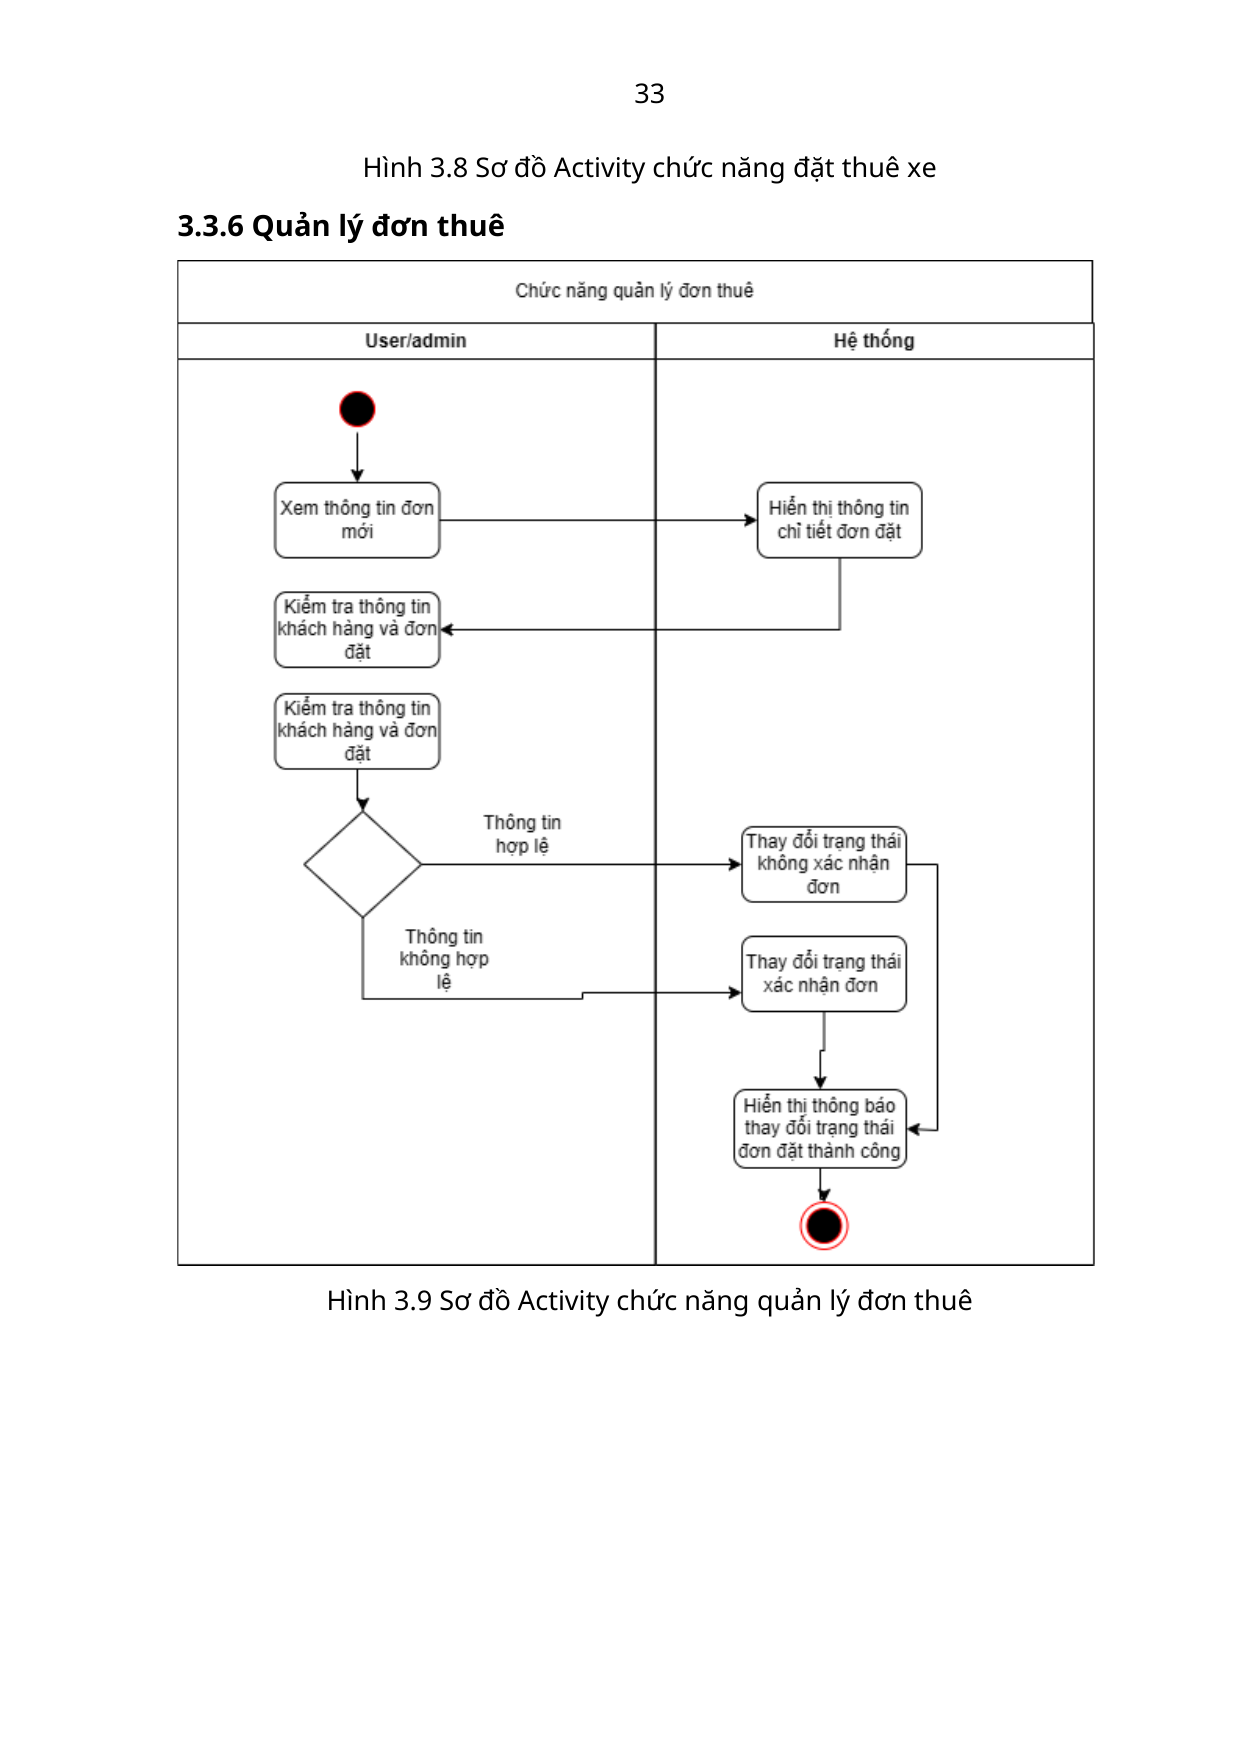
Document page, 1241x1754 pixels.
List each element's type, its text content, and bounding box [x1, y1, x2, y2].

picture [177, 260, 1095, 1266]
text Hình 3.8 Sơ đồ Activity chức năng đặt thuê xe [177, 149, 1122, 186]
subtitle 3.3.6 Quản lý đơn thuê [177, 205, 1122, 245]
text Hình 3.9 Sơ đồ Activity chức năng quản lý đơn thuê [177, 1281, 1122, 1318]
